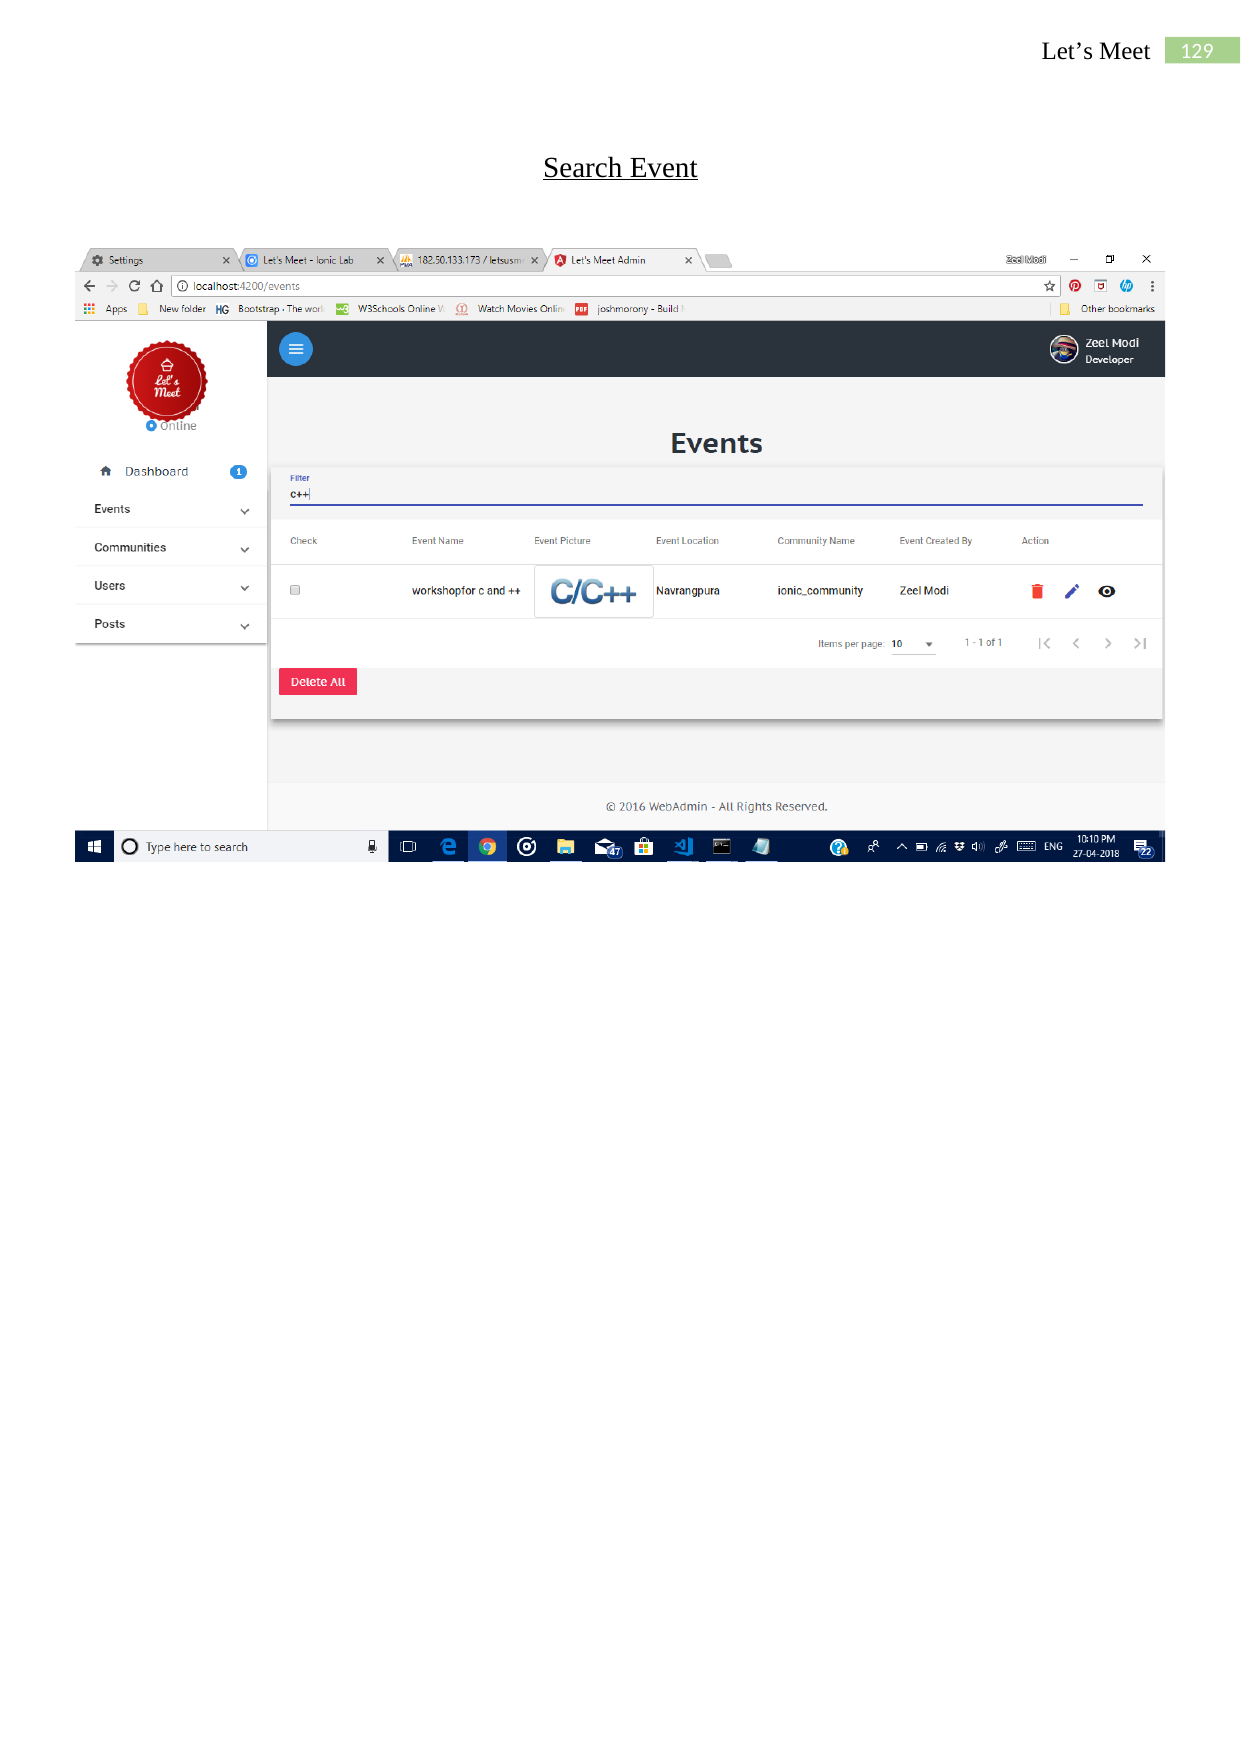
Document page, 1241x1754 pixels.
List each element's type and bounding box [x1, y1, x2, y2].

picture [75, 248, 1166, 862]
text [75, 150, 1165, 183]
